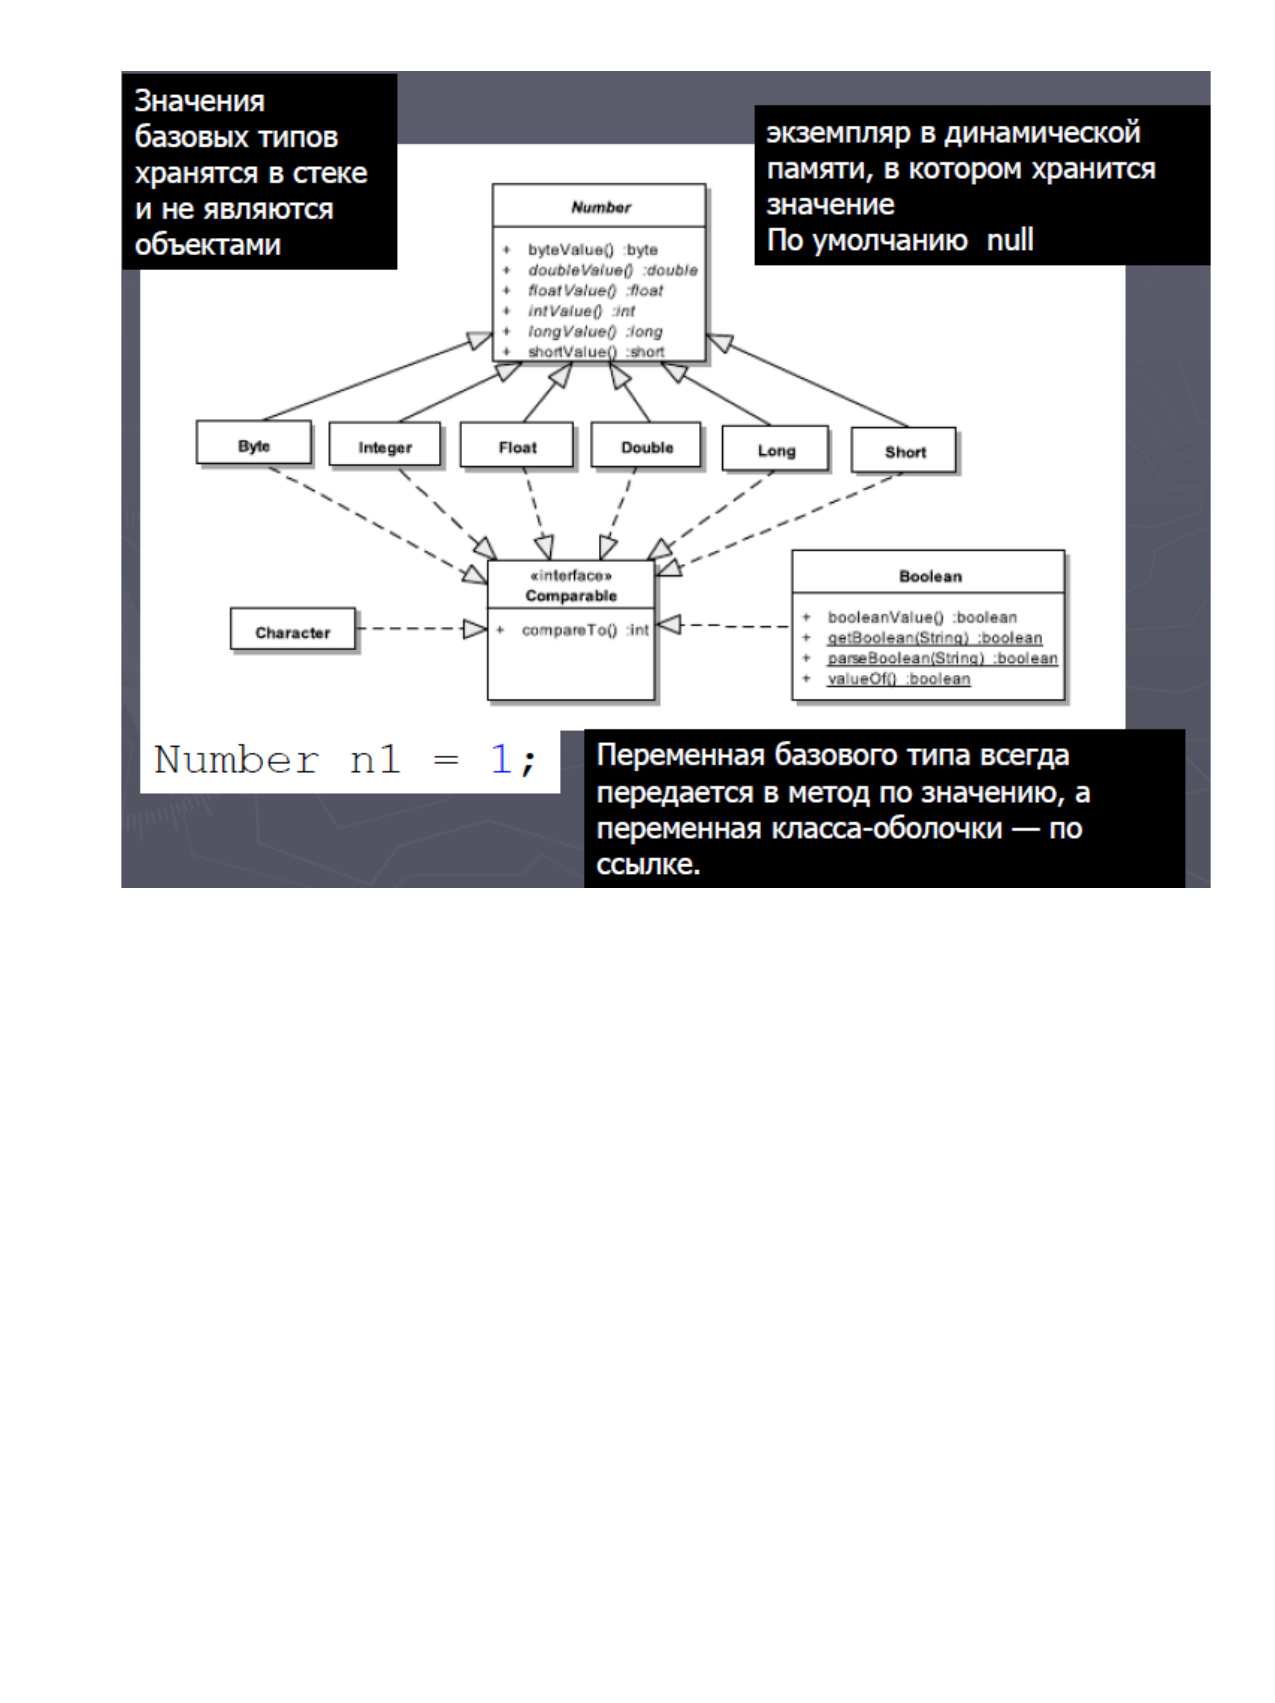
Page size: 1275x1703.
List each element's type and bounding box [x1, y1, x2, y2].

picture [121, 71, 1211, 888]
